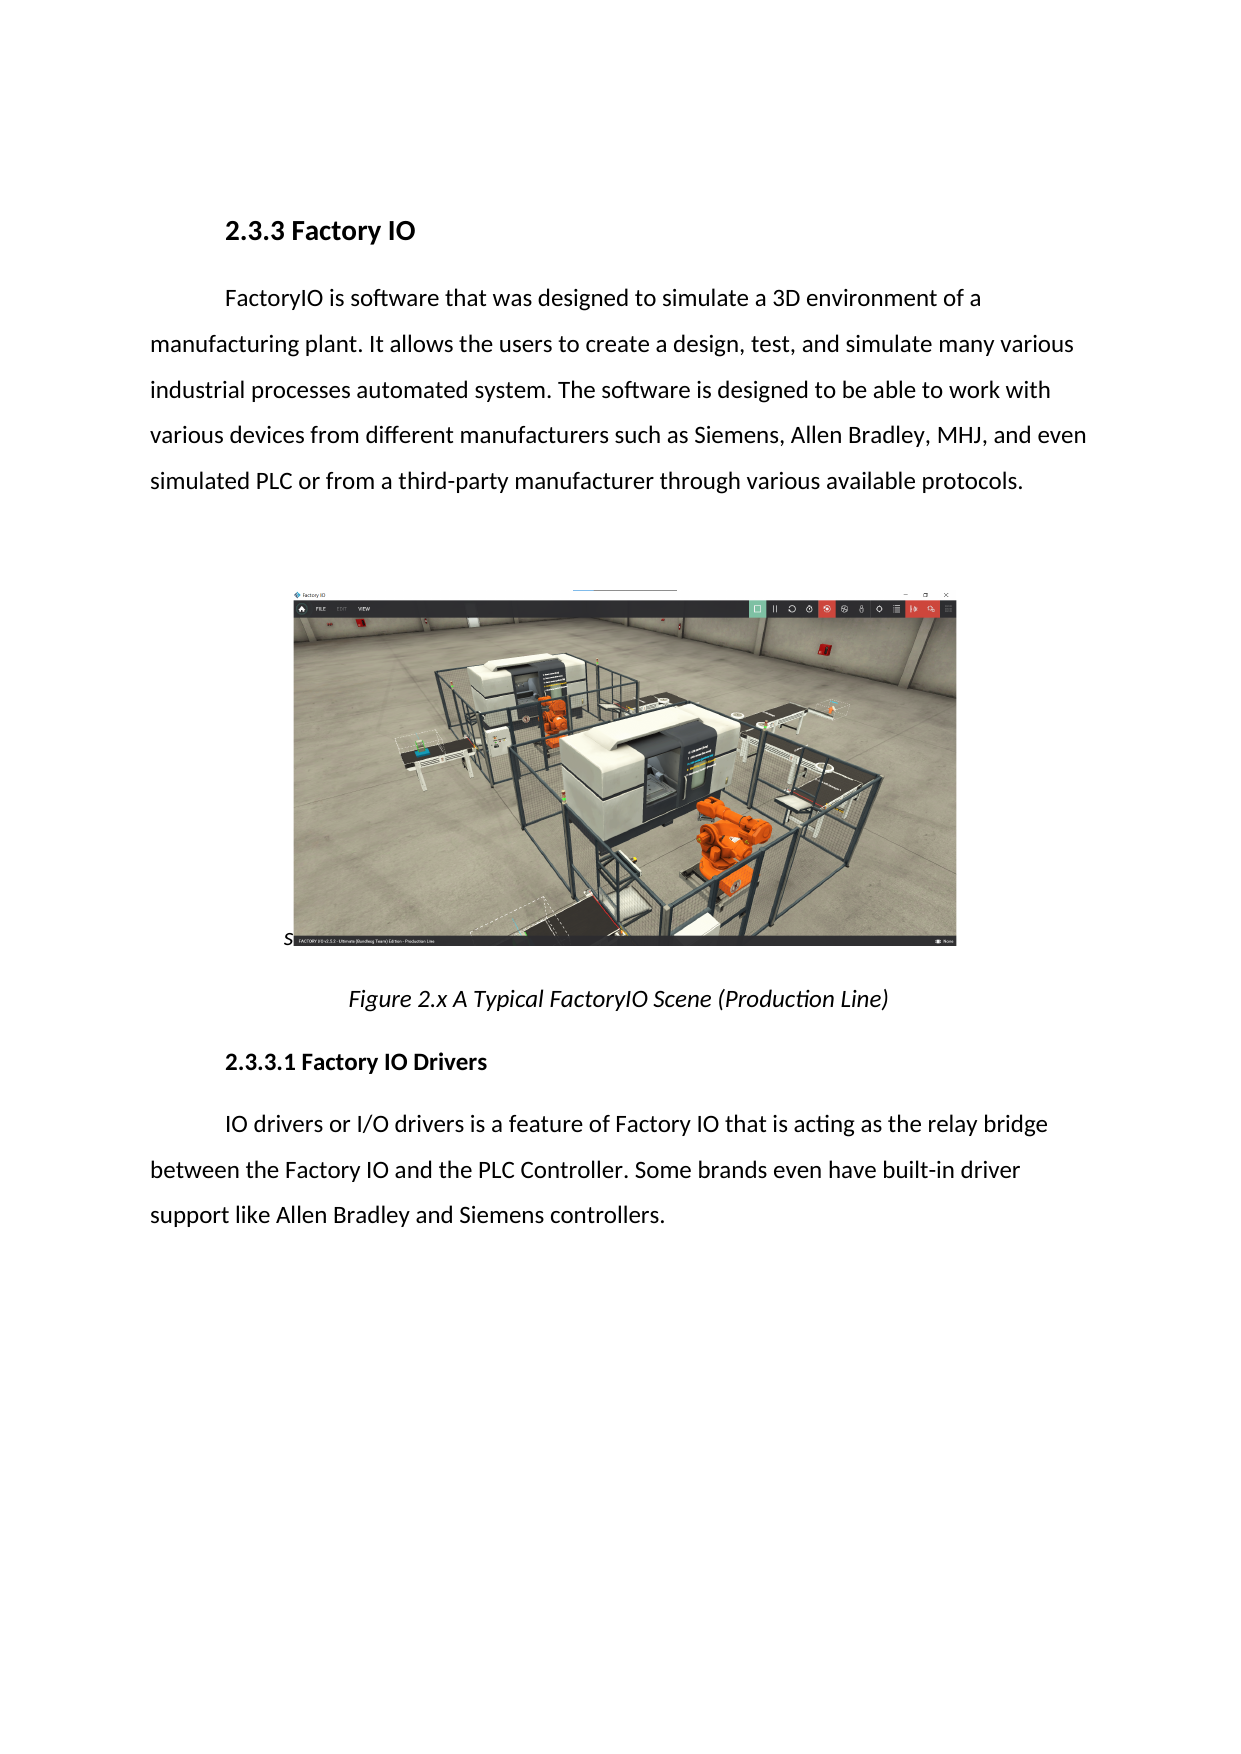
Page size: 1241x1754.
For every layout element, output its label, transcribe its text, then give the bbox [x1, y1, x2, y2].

text FactoryIO is software that was designed to simulate a 3D environment of a manufacturing plant. It allows the users to create a design, test, and simulate many various industrial processes automated system. The software is designed to be able to work with various devices from different manufacturers such as Siemens, Allen Bradley, MHJ, and even simulated PLC or from a third-party manufacturer through various available protocols. [150, 282, 1090, 496]
text 2.3.3 Factory IO [150, 212, 1090, 248]
text 2.3.3.1 Factory IO Drivers [150, 1046, 1090, 1076]
picture [293, 590, 957, 946]
text IO drivers or I/O drivers is a feature of Factory IO that is acting as the relay bridge between the Factory IO and the PLC Controller. Some brands even have built-in driver support like Allen Bradley and Siemens controllers. [150, 1108, 1090, 1230]
text Figure 2.x A Typical FactoryIO Scene (Production Line) [150, 983, 1090, 1014]
